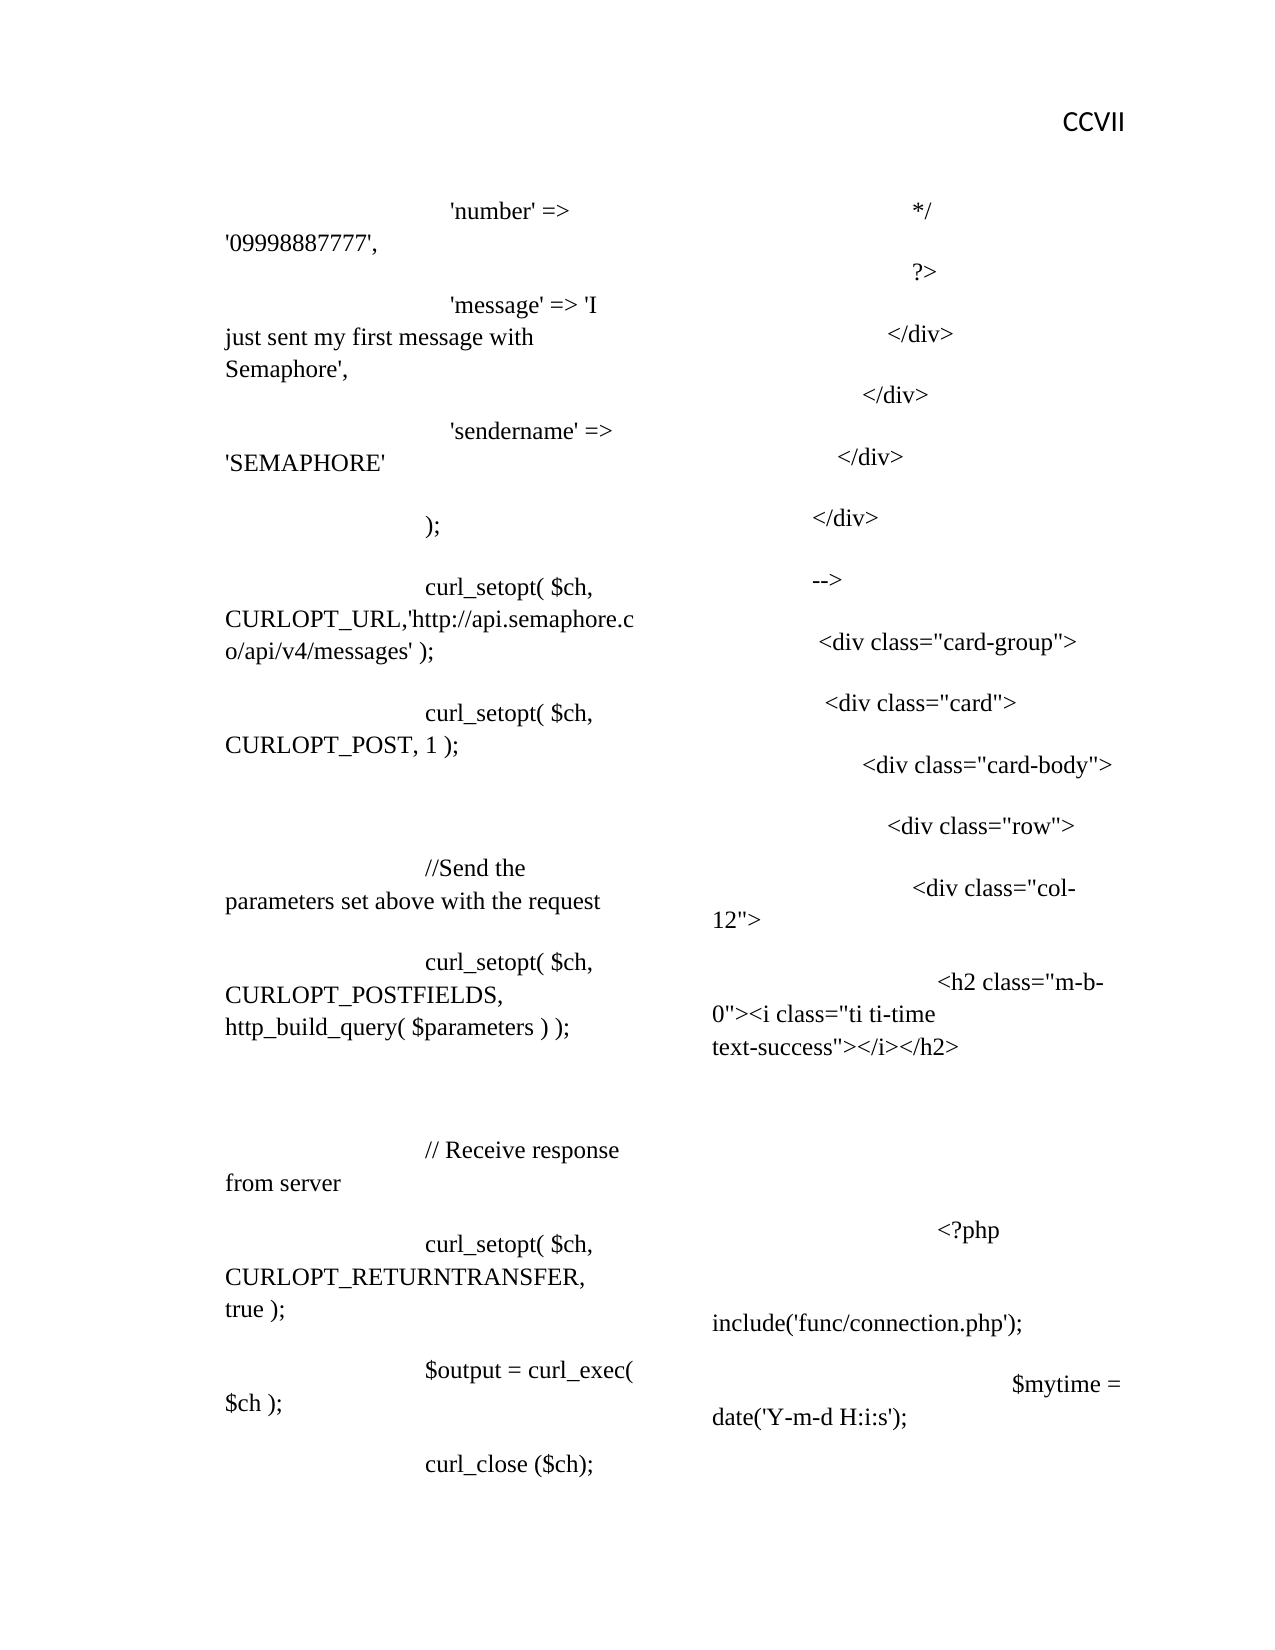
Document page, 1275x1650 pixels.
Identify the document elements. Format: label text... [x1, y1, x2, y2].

text $mytime = date('Y-m-d H:i:s'); [712, 1369, 1125, 1431]
text curl_setopt( $ch, CURLOPT_RETURNTRANSFER, true ); [225, 1229, 638, 1323]
text <div class="card-group"> [712, 627, 1125, 655]
text <div class="row"> [712, 811, 1125, 840]
text <div class="col-12"> [712, 873, 1125, 934]
text <div class="card-body"> [712, 750, 1125, 778]
text --> [712, 565, 1125, 594]
text */ [712, 196, 1125, 224]
text curl_setopt( $ch, CURLOPT_POSTFIELDS, http_build_query( $parameters ) ); [225, 947, 638, 1041]
text curl_setopt( $ch, CURLOPT_POST, 1 ); [225, 698, 638, 759]
text <h2 class="m-b-0"><i class="ti ti-time text-success"></i></h2> [712, 967, 1125, 1060]
text ); [225, 510, 638, 539]
text <div class="card"> [712, 688, 1125, 717]
text </div> [712, 442, 1125, 471]
text </div> [712, 319, 1125, 348]
text curl_close ($ch); [225, 1449, 638, 1478]
text 'message' => 'I just sent my first message with Semaphore', [225, 290, 638, 383]
text </div> [712, 503, 1125, 532]
text </div> [712, 380, 1125, 409]
text 'sendername' => 'SEMAPHORE' [225, 416, 638, 477]
text curl_setopt( $ch, CURLOPT_URL,'http://api.semaphore.co/api/v4/messages' ); [225, 572, 638, 665]
text ?> [712, 257, 1125, 286]
text <?php [712, 1215, 1125, 1243]
text // Receive response from server [225, 1135, 638, 1196]
text 'number' => '09998887777', [225, 196, 638, 257]
text //Send the parameters set above with the request [225, 853, 638, 914]
text include('func/connection.php'); [712, 1276, 1125, 1337]
text $output = curl_exec( $ch ); [225, 1356, 638, 1417]
